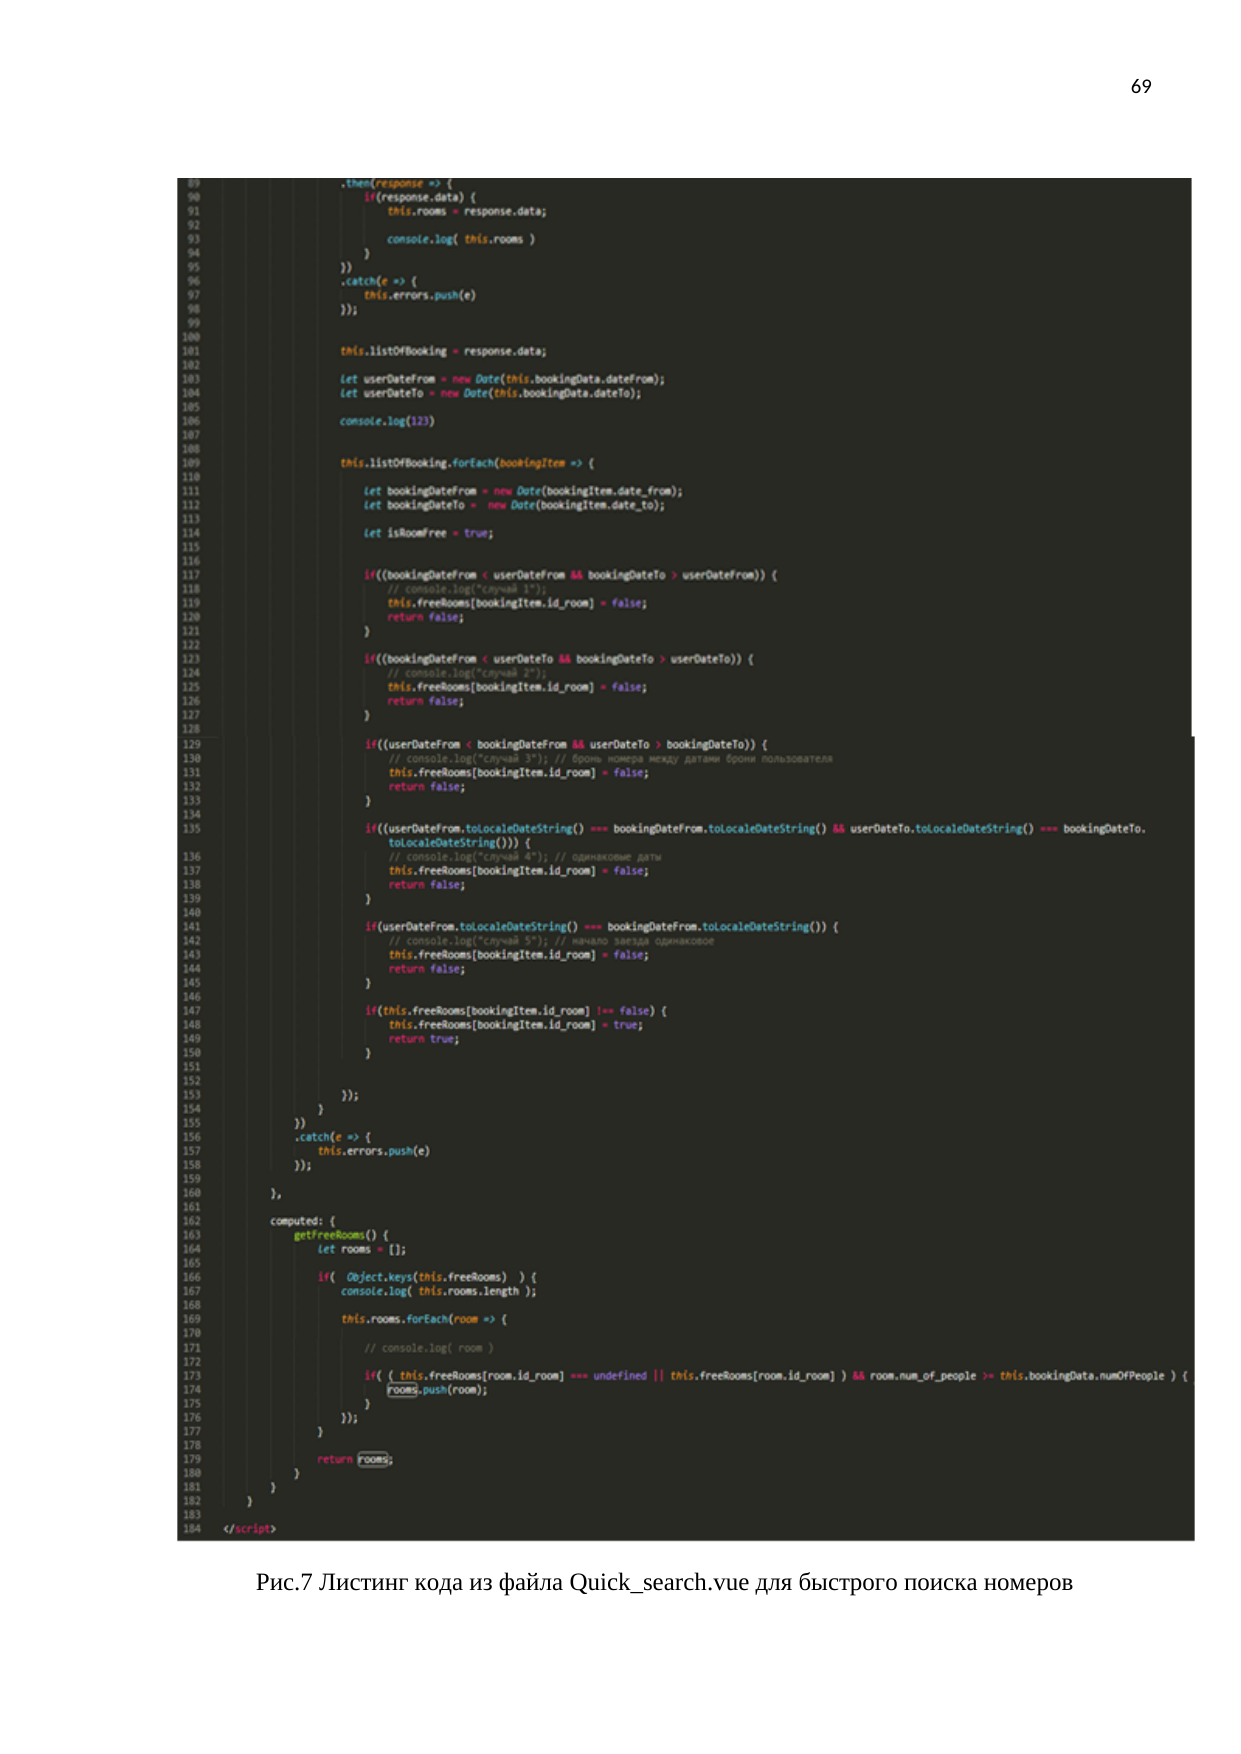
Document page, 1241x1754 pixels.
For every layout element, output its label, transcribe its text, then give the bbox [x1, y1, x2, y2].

picture [177, 178, 1195, 1543]
text Рис.7 Листинг кода из файла Quick_search.vue для быстрого поиска номеров [177, 1567, 1152, 1596]
